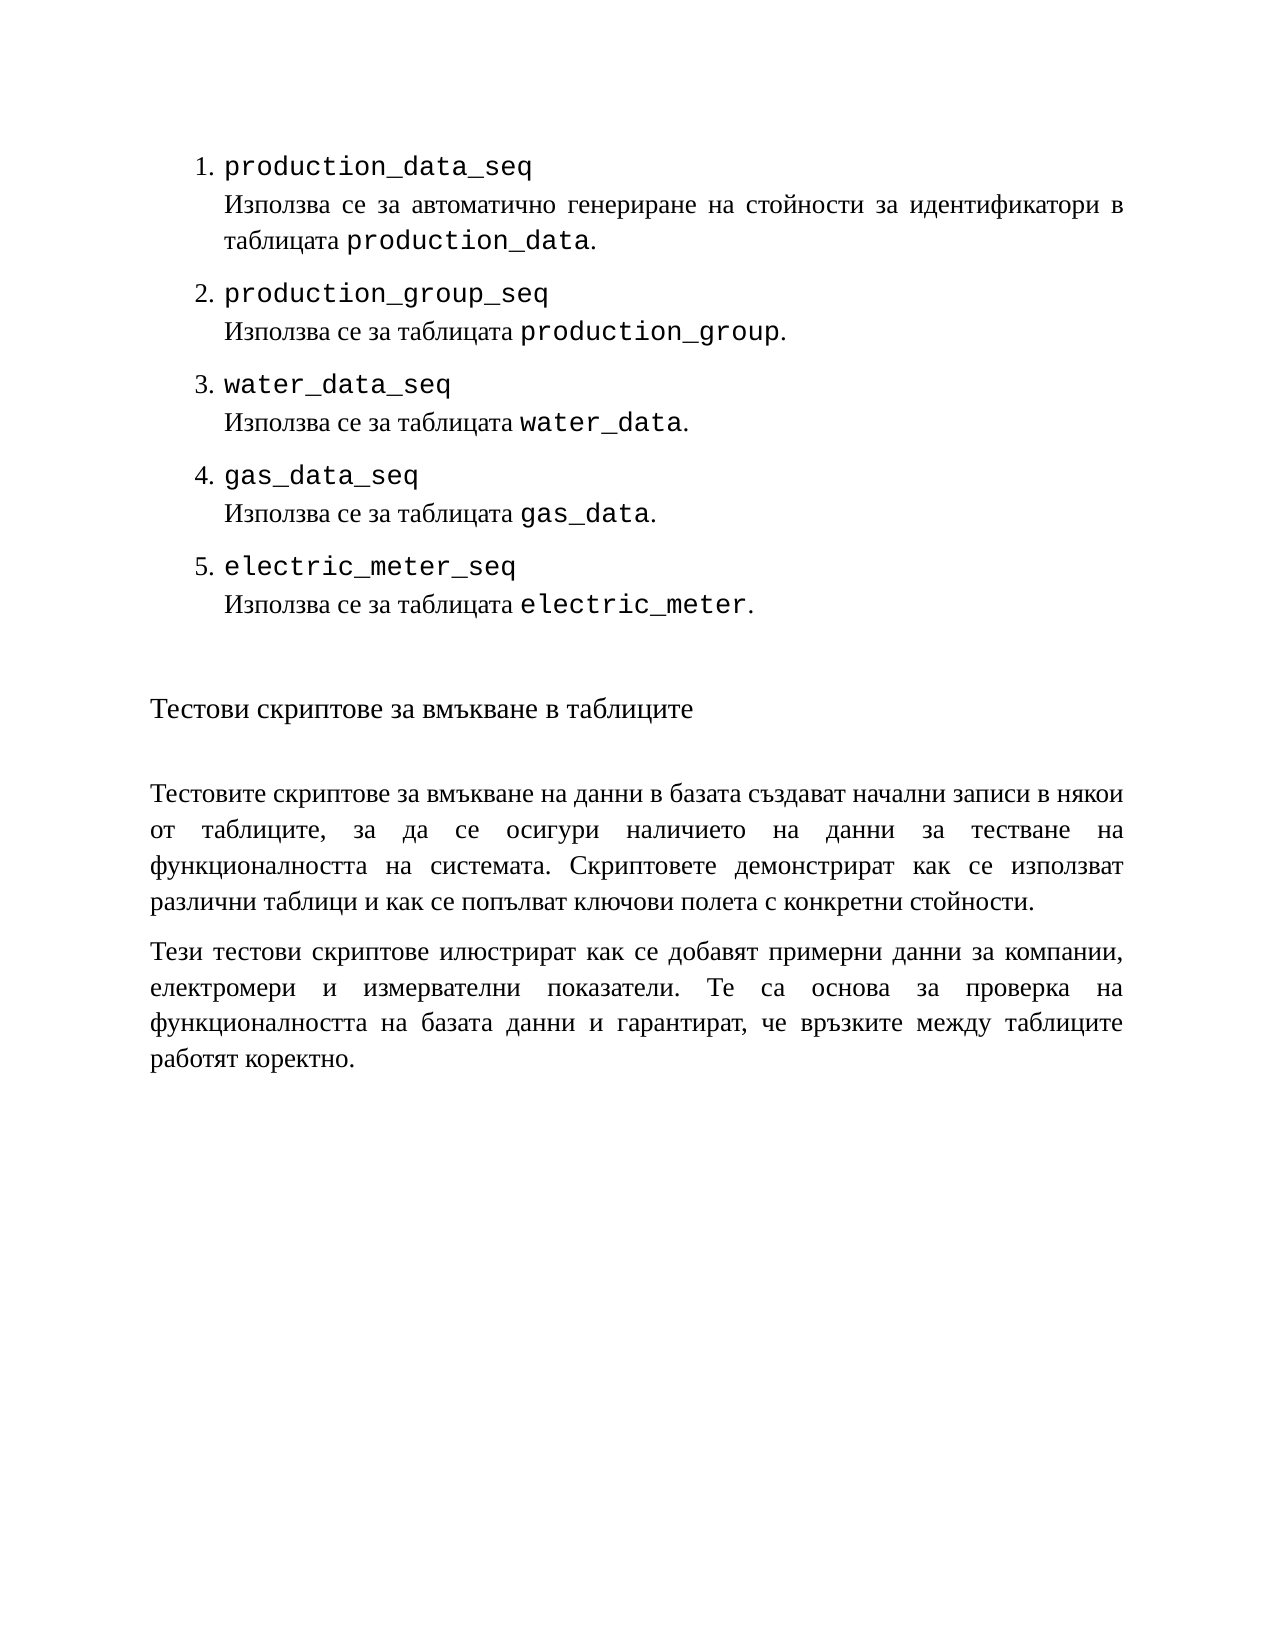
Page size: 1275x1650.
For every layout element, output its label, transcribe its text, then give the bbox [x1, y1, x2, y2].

text Тези тестови скриптове илюстрират как се добавят примерни данни за компании, електромери и измервателни показатели. Те са основа за проверка на функционалността на базата данни и гарантират, че връзките между таблиците работят коректно. [150, 935, 1125, 1073]
list water_data_seq Използва се за таблицата water_data. [194, 368, 1125, 439]
list gas_data_seq Използва се за таблицата gas_data. [194, 459, 1125, 530]
text Тестовите скриптове за вмъкване на данни в базата създават начални записи в някои от таблиците, за да се осигури наличието на данни за тестване на функционалността на системата. Скриптовете демонстрират как се използват различни таблици и как се попълват ключови полета с конкретни стойности. [150, 777, 1125, 916]
list production_data_seq Използва се за автоматично генериране на стойности за идентификатори в таблицата production_data. [194, 150, 1125, 257]
subtitle Тестови скриптове за вмъкване в таблиците [150, 691, 1125, 725]
list electric_meter_seq Използва се за таблицата electric_meter. [194, 550, 1125, 621]
list production_group_seq Използва се за таблицата production_group. [194, 277, 1125, 348]
